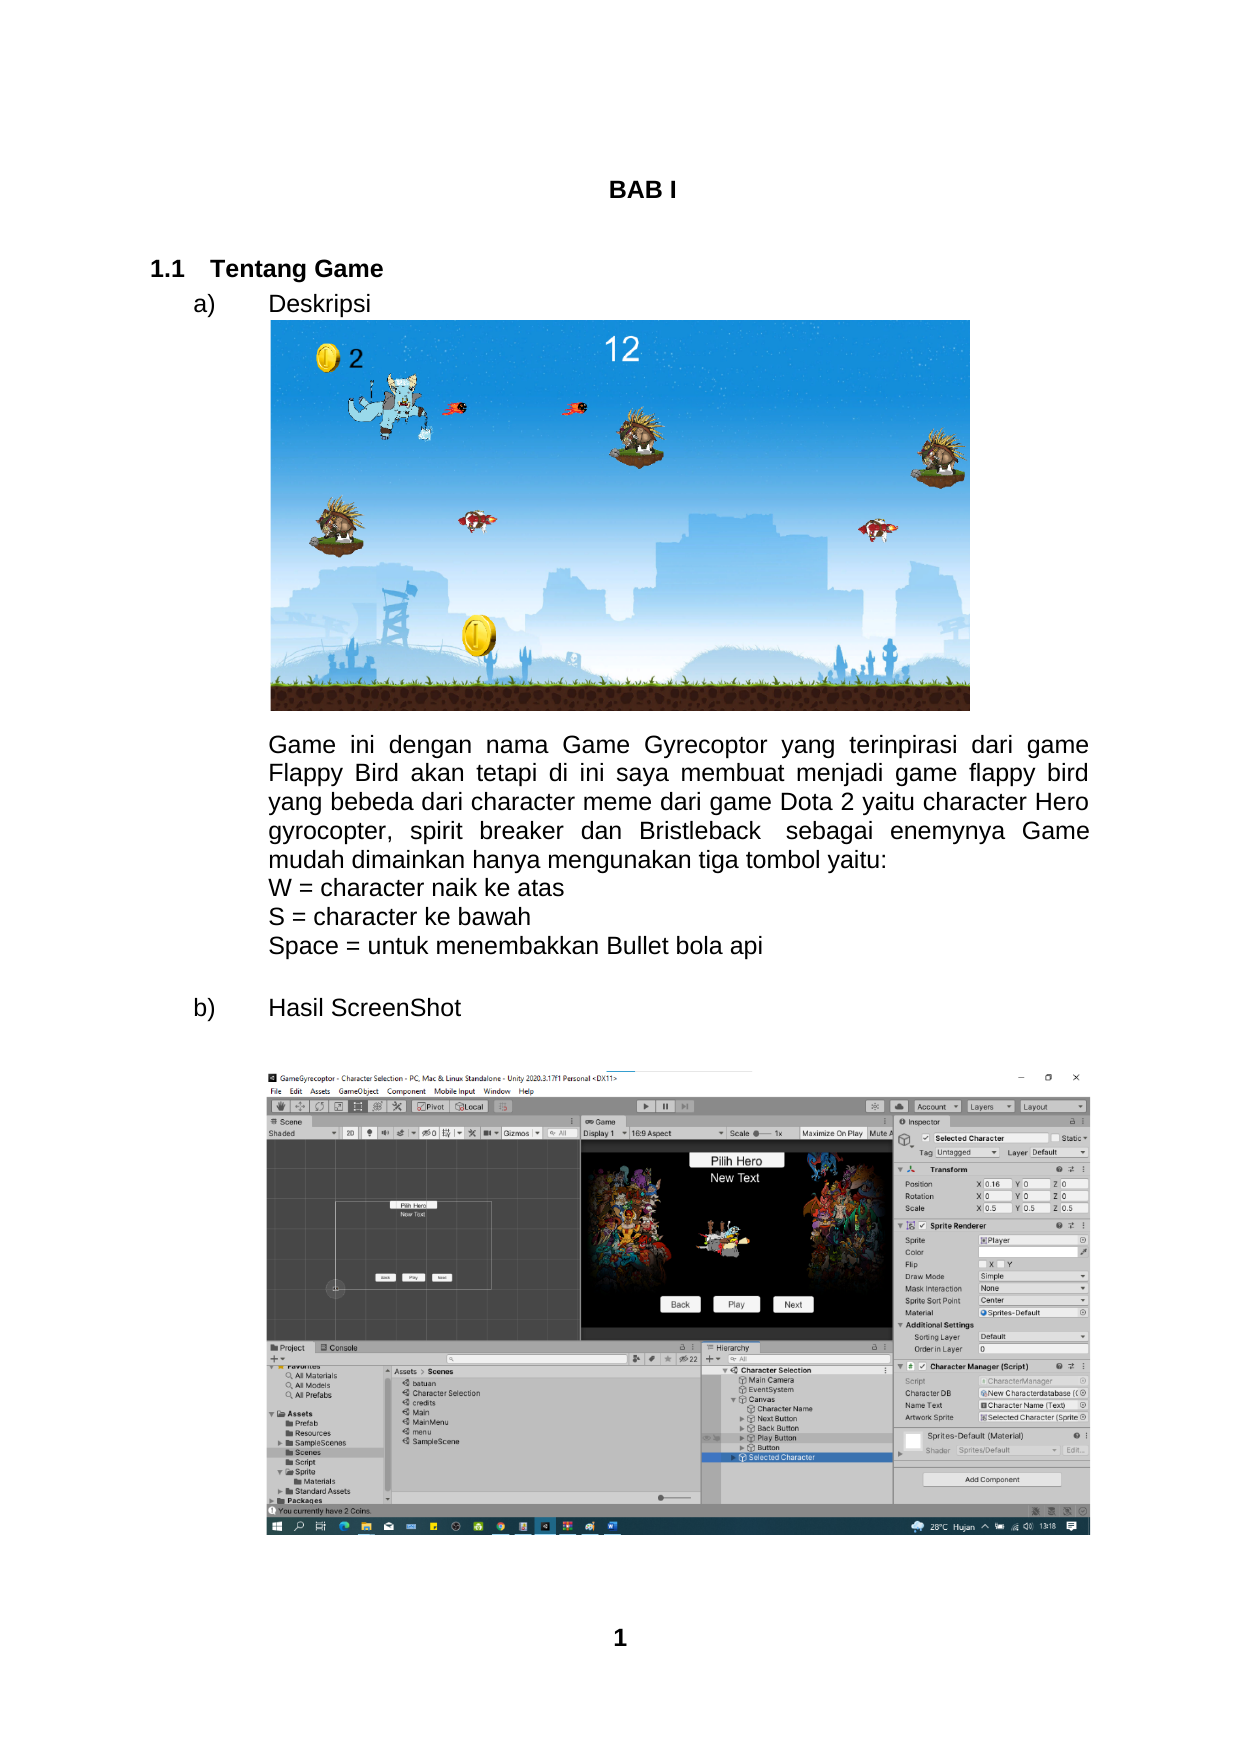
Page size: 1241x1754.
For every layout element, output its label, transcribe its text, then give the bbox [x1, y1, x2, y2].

picture [266, 1071, 1091, 1535]
picture [270, 320, 970, 711]
text Game ini dengan nama Game Gyrecoptor yang terinpirasi dari game Flappy Bird akan tetapi di ini saya membuat menjadi game flappy bird yang bebeda dari character meme dari game Dota 2 yaitu character Hero gyrocopter, spirit breaker dan Bristleback sebagai enemynya Game mudah dimainkan hanya mengunakan tiga tombol yaitu: [268, 729, 1090, 873]
text Space = untuk menembakkan Bullet bola api [268, 931, 1090, 959]
text S = character ke bawah [268, 902, 1090, 931]
subtitle Tentang Game [150, 254, 1090, 282]
subtitle Deskripsi [193, 289, 1090, 318]
subtitle BAB I [195, 175, 1090, 204]
subtitle Hasil ScreenShot [193, 992, 1090, 1021]
text W = character naik ke atas [268, 873, 1090, 902]
